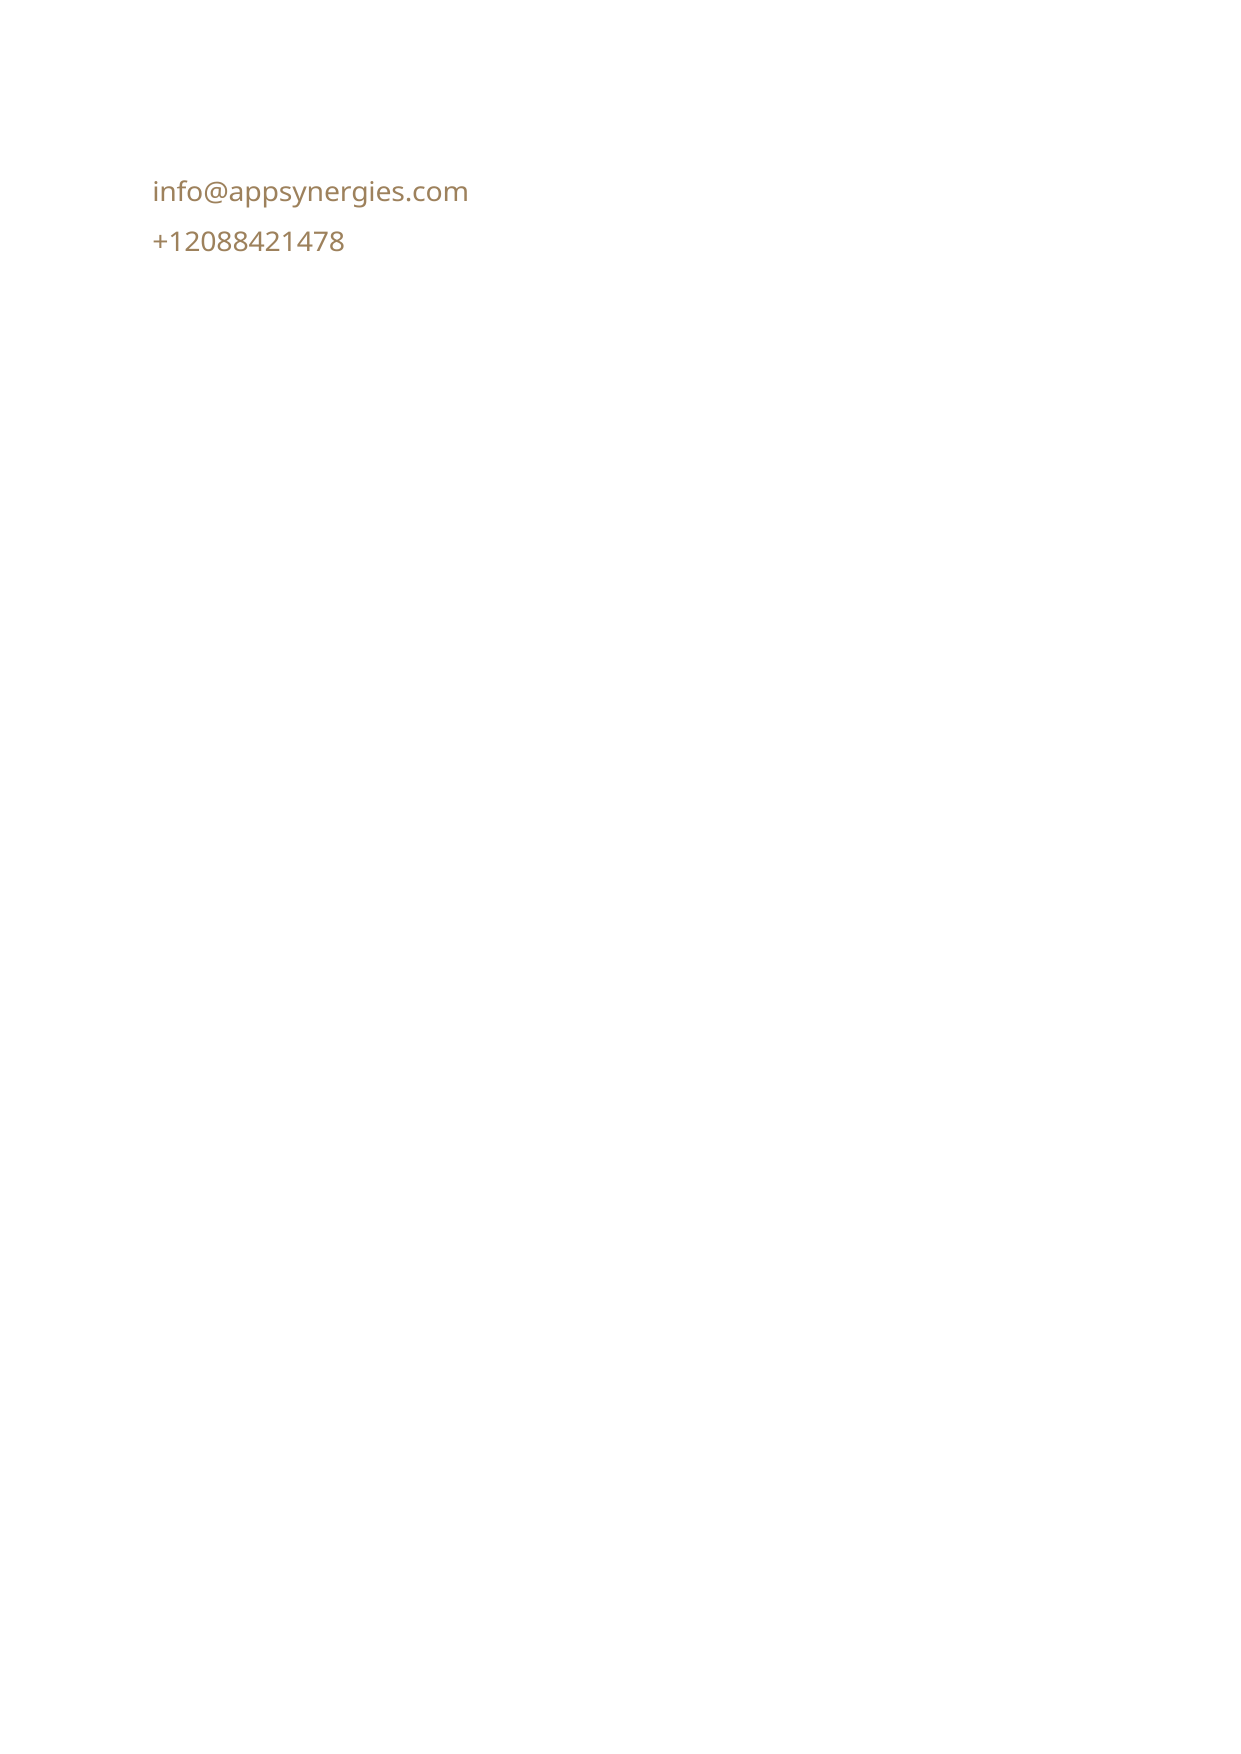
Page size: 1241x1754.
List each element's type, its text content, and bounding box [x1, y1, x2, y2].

text info@appsynergies.com [152, 173, 1240, 209]
text +12088421478 [152, 223, 1240, 260]
